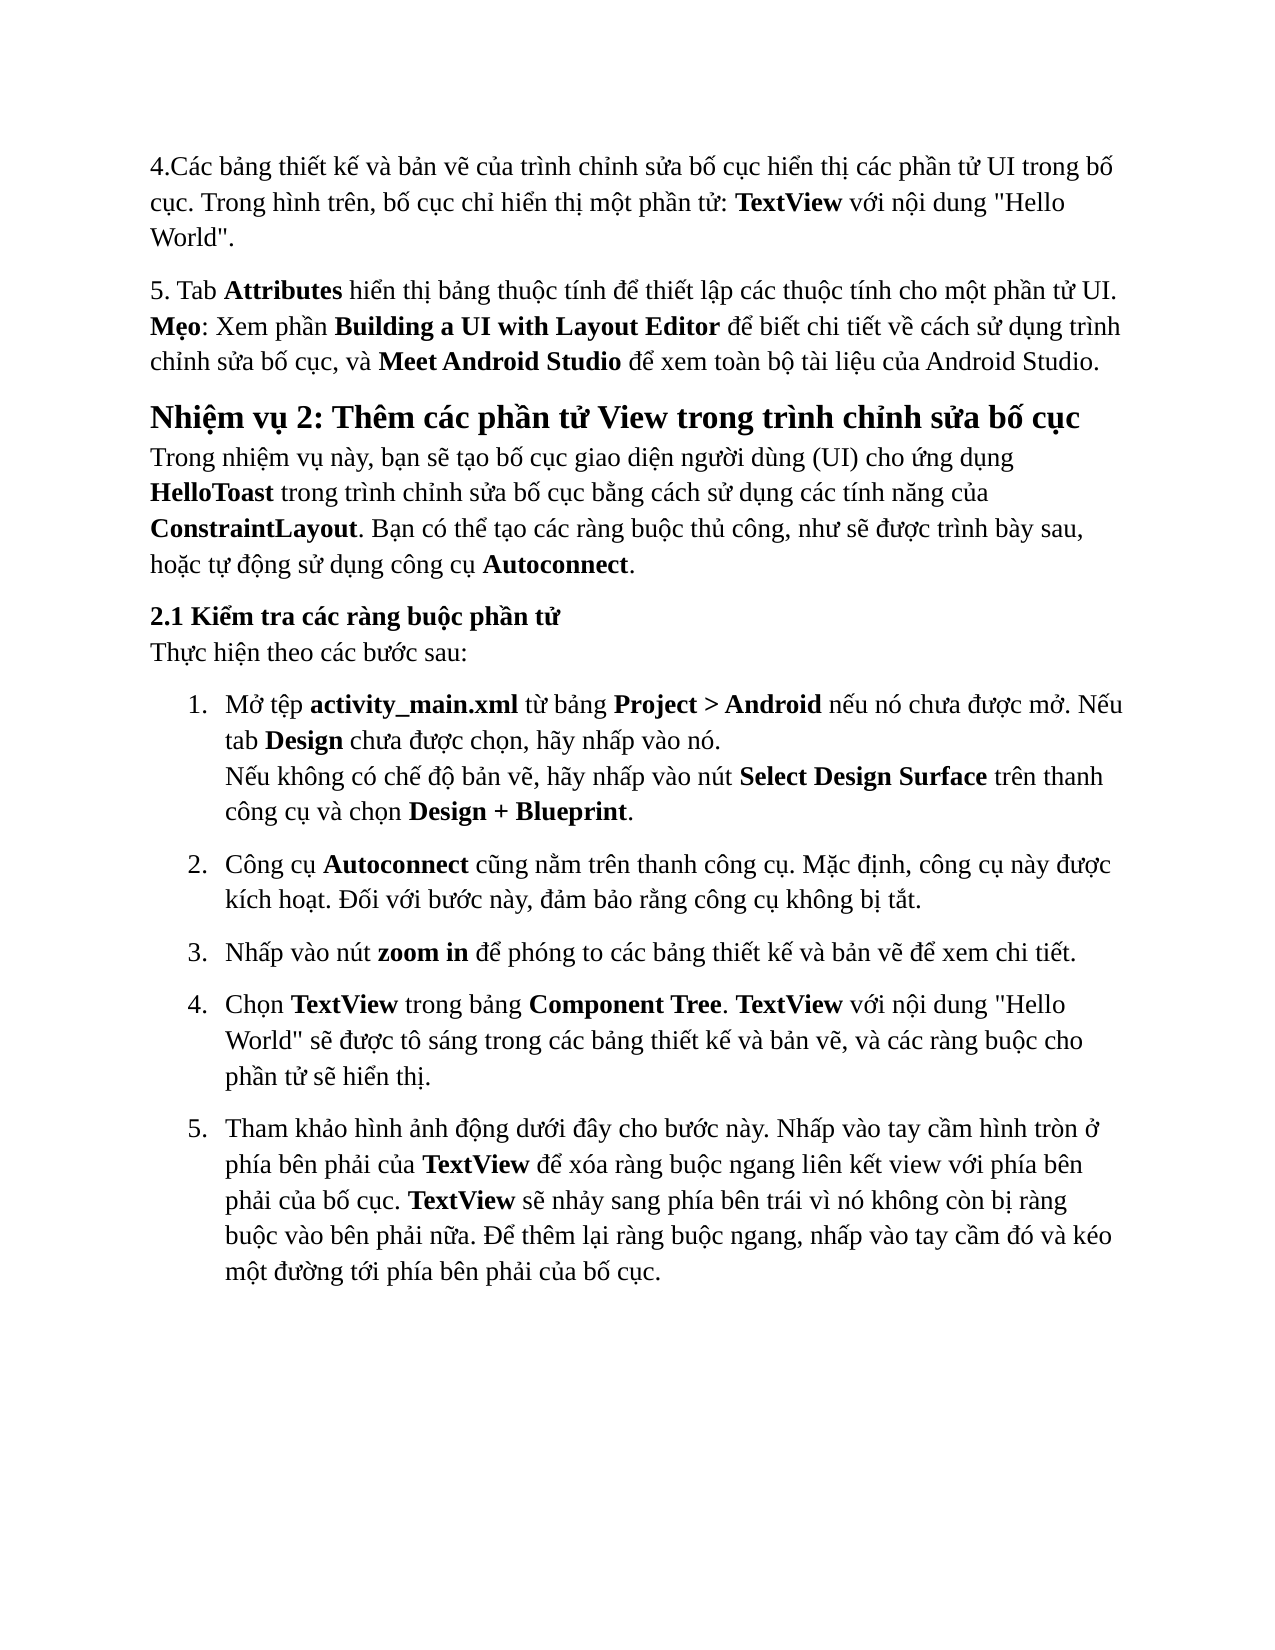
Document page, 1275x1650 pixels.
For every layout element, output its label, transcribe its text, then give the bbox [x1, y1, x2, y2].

list Mở tệp activity_main.xml từ bảng Project > Android nếu nó chưa được mở. Nếu tab Design chưa được chọn, hãy nhấp vào nó. Nếu không có chế độ bản vẽ, hãy nhấp vào nút Select Design Surface trên thanh công cụ và chọn Design + Blueprint. [187, 688, 1125, 827]
text Nhiệm vụ 2: Thêm các phần tử View trong trình chỉnh sửa bố cục Trong nhiệm vụ này, bạn sẽ tạo bố cục giao diện người dùng (UI) cho ứng dụng HelloToast trong trình chỉnh sửa bố cục bằng cách sử dụng các tính năng của ConstraintLayout. Bạn có thể tạo các ràng buộc thủ công, như sẽ được trình bày sau, hoặc tự động sử dụng công cụ Autoconnect. [150, 398, 1125, 579]
text 2.1 Kiểm tra các ràng buộc phần tử Thực hiện theo các bước sau: [150, 600, 1125, 667]
text 5. Tab Attributes hiển thị bảng thuộc tính để thiết lập các thuộc tính cho một phần tử UI. Mẹo: Xem phần Building a UI with Layout Editor để biết chi tiết về cách sử dụng trình chỉnh sửa bố cục, và Meet Android Studio để xem toàn bộ tài liệu của Android Studio. [150, 274, 1125, 376]
list Nhấp vào nút zoom in để phóng to các bảng thiết kế và bản vẽ để xem chi tiết. [187, 936, 1125, 967]
list Chọn TextView trong bảng Component Tree. TextView với nội dung "Hello World" sẽ được tô sáng trong các bảng thiết kế và bản vẽ, và các ràng buộc cho phần tử sẽ hiển thị. [187, 988, 1125, 1091]
list Tham khảo hình ảnh động dưới đây cho bước này. Nhấp vào tay cầm hình tròn ở phía bên phải của TextView để xóa ràng buộc ngang liên kết view với phía bên phải của bố cục. TextView sẽ nhảy sang phía bên trái vì nó không còn bị ràng buộc vào bên phải nữa. Để thêm lại ràng buộc ngang, nhấp vào tay cầm đó và kéo một đường tới phía bên phải của bố cục. [187, 1112, 1125, 1286]
text 4.Các bảng thiết kế và bản vẽ của trình chỉnh sửa bố cục hiển thị các phần tử UI trong bố cục. Trong hình trên, bố cục chỉ hiển thị một phần tử: TextView với nội dung "Hello World". [150, 150, 1125, 253]
list Công cụ Autoconnect cũng nằm trên thanh công cụ. Mặc định, công cụ này được kích hoạt. Đối với bước này, đảm bảo rằng công cụ không bị tắt. [187, 848, 1125, 915]
